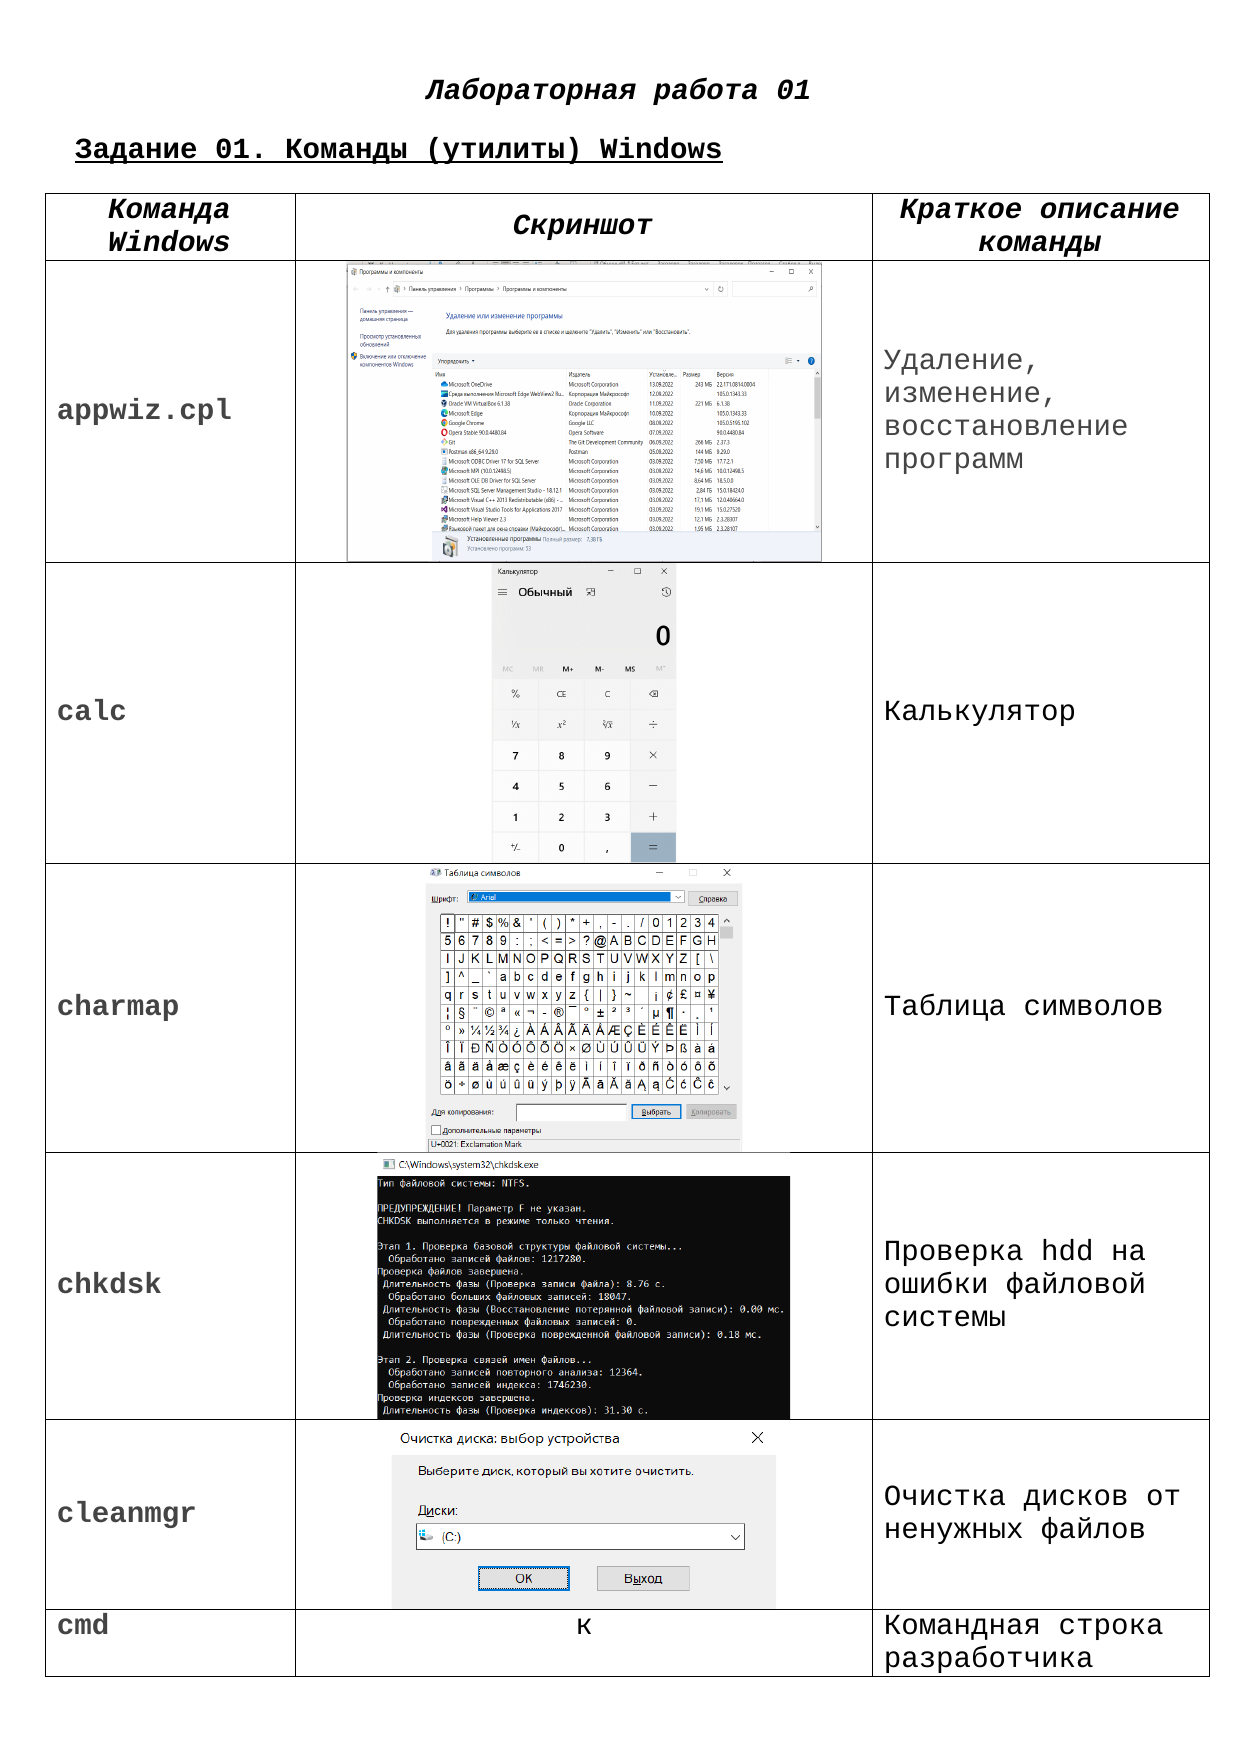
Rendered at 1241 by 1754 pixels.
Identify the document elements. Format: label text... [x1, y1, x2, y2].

table_cell cleanmgr [46, 1420, 295, 1609]
table_cell [296, 1153, 377, 1419]
picture [346, 261, 822, 562]
table_cell calc [46, 563, 295, 863]
table_cell [791, 1153, 872, 1419]
table_cell Таблица символов [873, 864, 1209, 1152]
table_cell [296, 563, 491, 863]
table_cell [296, 261, 346, 562]
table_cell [873, 1610, 1209, 1676]
table_cell [777, 1420, 872, 1609]
table_cell [677, 563, 872, 863]
table_cell Удаление, изменение, восстановление программ [873, 261, 1209, 562]
table_header Краткое описание команды [873, 194, 1209, 260]
table_cell appwiz.cpl [46, 261, 295, 562]
picture [377, 864, 791, 1609]
table_cell [296, 1420, 391, 1609]
table_cell chkdsk [46, 1153, 295, 1419]
table_cell Очистка дисков от ненужных файлов [873, 1420, 1209, 1609]
table_cell Проверка hdd на ошибки файловой системы [873, 1153, 1209, 1419]
table_cell [822, 261, 872, 562]
table_cell [743, 864, 872, 1152]
text Лабораторная работа 01 [75, 75, 1165, 108]
table_cell Калькулятор [873, 563, 1209, 863]
table_cell charmap [46, 864, 295, 1152]
table_cell [296, 864, 425, 1152]
table_cell к [296, 1610, 872, 1676]
list Задание 01. Команды (утилиты) Windows [75, 134, 1165, 167]
table_cell cmd [46, 1610, 295, 1676]
table_header Команда Windows [46, 194, 295, 260]
picture [491, 563, 677, 863]
table_header Скриншот [296, 194, 872, 260]
